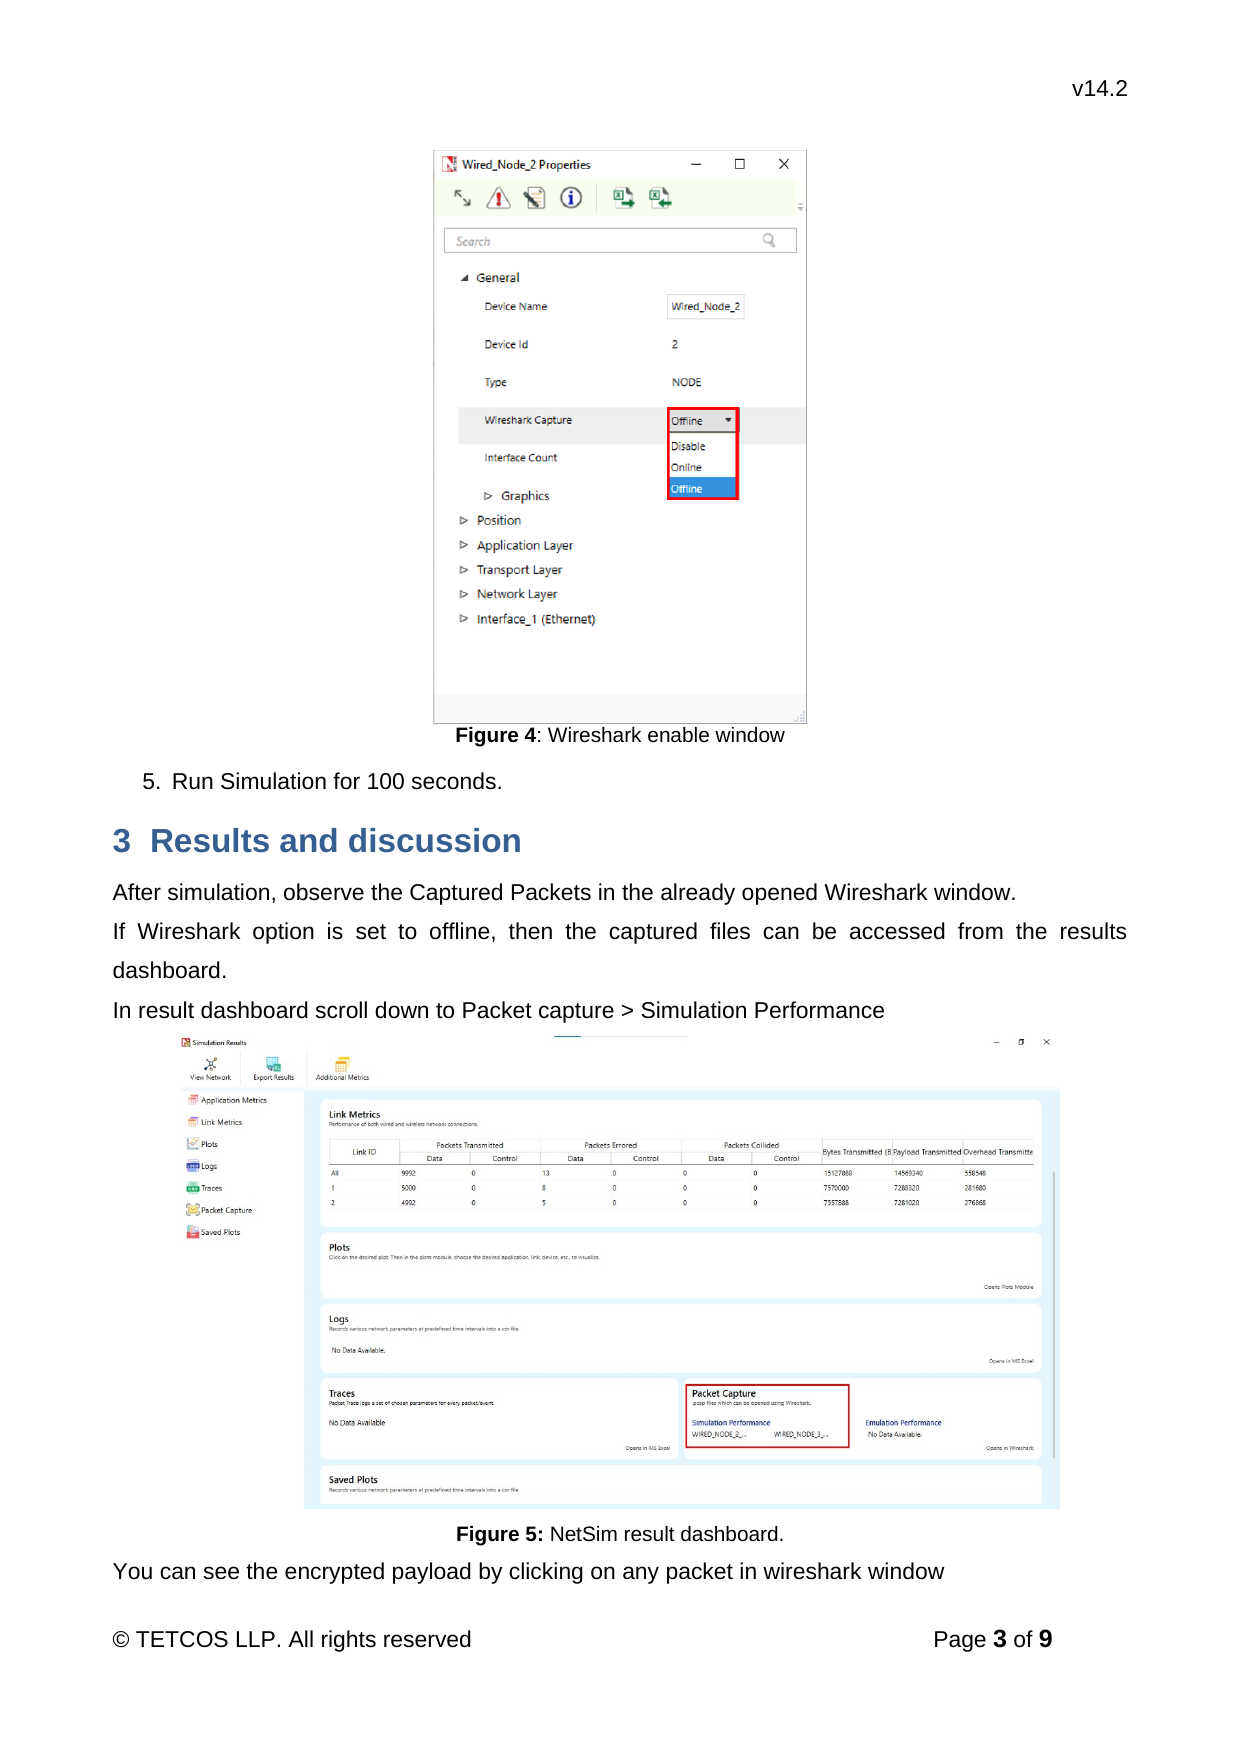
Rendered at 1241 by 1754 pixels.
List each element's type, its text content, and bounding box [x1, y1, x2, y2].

text If Wireshark option is set to offline, then the captured files can be accessed from the results dashboard. [112, 918, 1128, 984]
text You can see the encrypted payload by clicking on any packet in wireshark window [112, 1558, 1128, 1584]
text In result dashboard scroll down to Packet capture > Simulation Performance [112, 997, 1128, 1023]
subtitle Results and discussion [112, 821, 1128, 859]
picture [180, 1036, 1060, 1509]
text After simulation, observe the Captured Packets in the already opened Wireshark window. [112, 878, 1128, 905]
text Figure 4: Wireshark enable window [112, 723, 1128, 747]
picture [433, 150, 807, 724]
list Run Simulation for 100 seconds. [142, 768, 1128, 794]
text Figure 5: NetSim result dashboard. [112, 1521, 1128, 1545]
